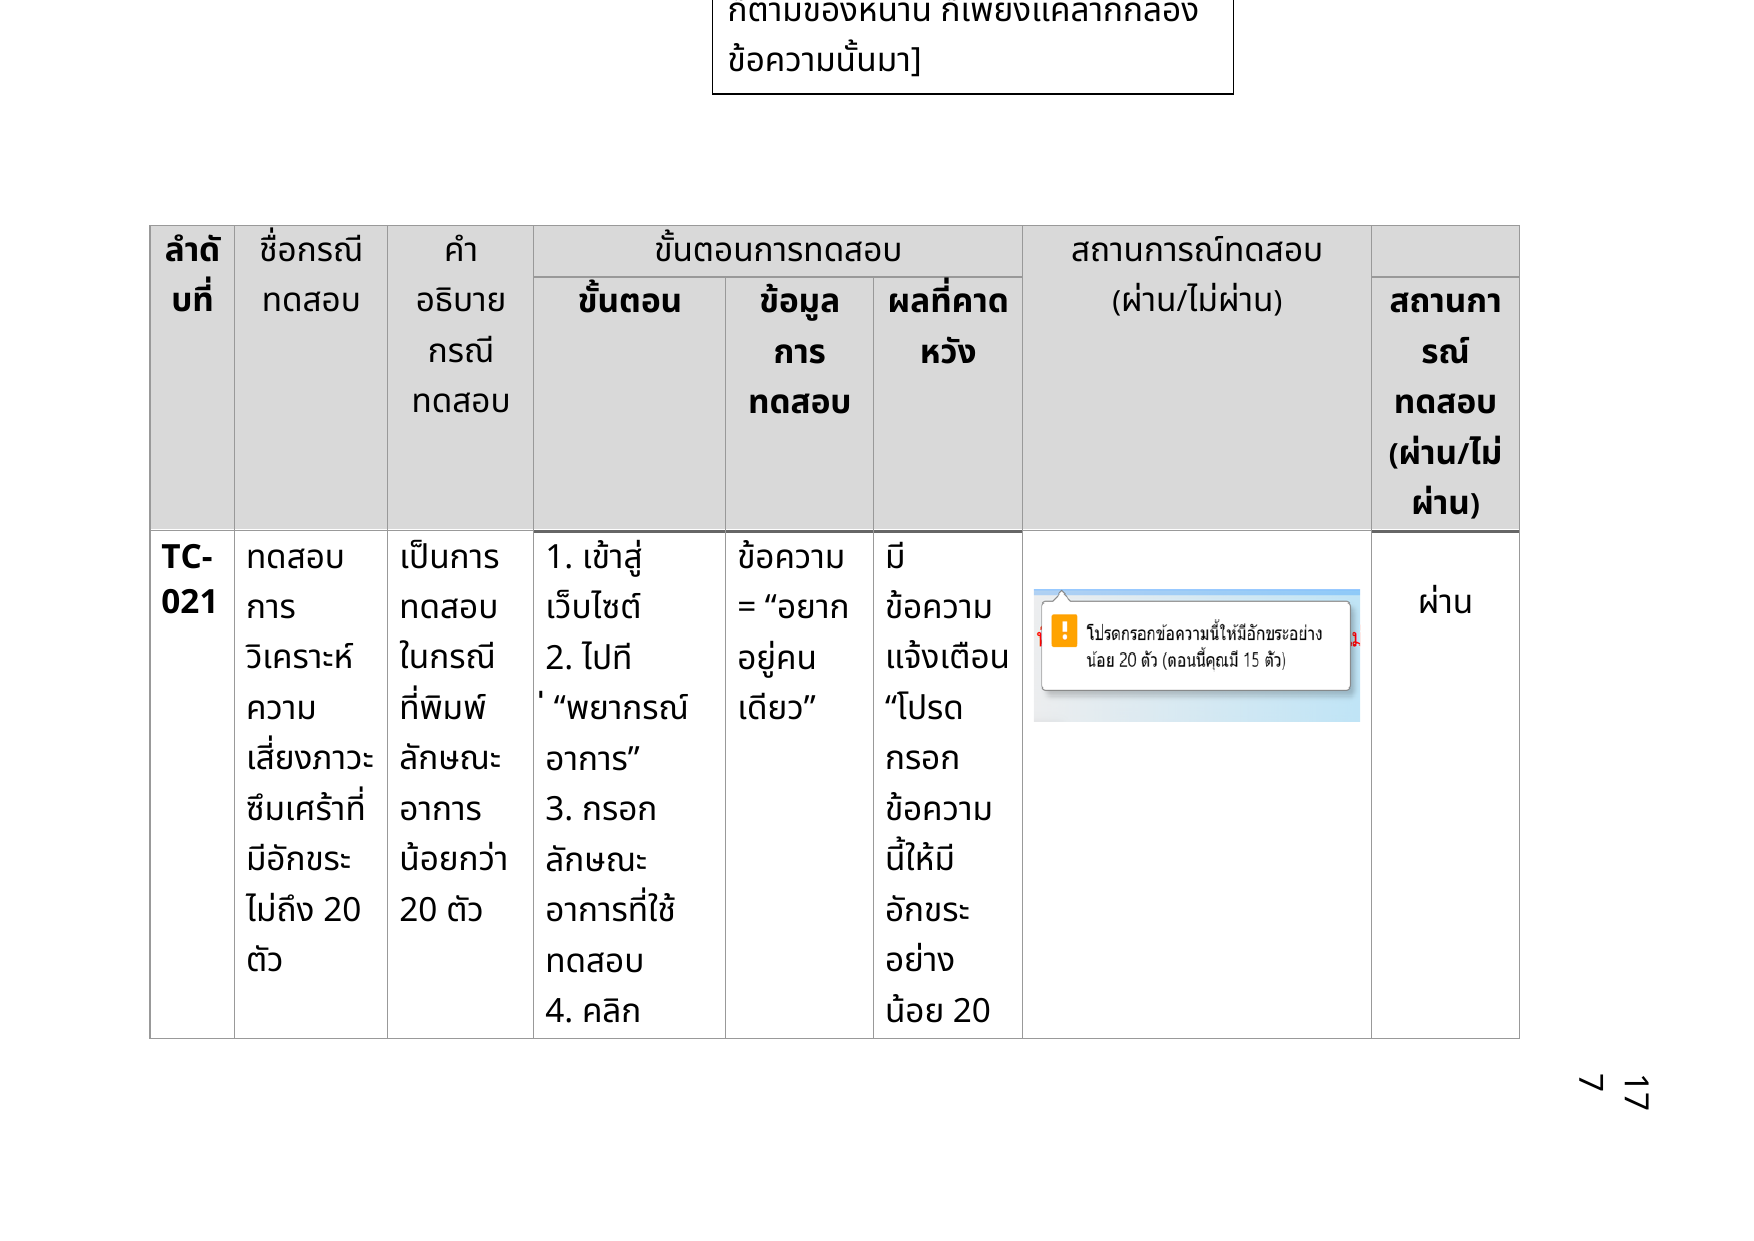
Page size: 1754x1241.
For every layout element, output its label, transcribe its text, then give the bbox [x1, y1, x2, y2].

table_cell ข้อมูลการทดสอบ [726, 278, 873, 529]
table_cell ทดสอบการวิเคราะห์ความเสี่ยงภาวะซึมเศร้าที่มีอักขระไม่ถึง 20 ตัว [235, 531, 387, 1038]
table_header [1372, 226, 1519, 276]
table_cell ขั้นตอน [534, 278, 725, 529]
table_cell [1023, 531, 1371, 1038]
table_cell ผ่าน [1372, 533, 1519, 1038]
table_cell TC-021 [151, 531, 234, 1038]
table_header ขั้นตอนการทดสอบ [534, 226, 1022, 276]
table_header ลำดับที่ [151, 226, 234, 529]
table_cell ผลที่คาดหวัง [874, 278, 1022, 529]
picture [1033, 578, 1361, 722]
table_cell มีข้อความแจ้งเตือน “โปรดกรอกข้อความนี้ให้มีอักขระอย่างน้อย 20 ตัว” [874, 533, 1022, 1038]
table_cell เป็นการทดสอบในกรณี ที่พิมพ์ลักษณะอาการน้อยกว่า 20 ตัว [388, 531, 533, 1038]
table_header ชื่อกรณีทดสอบ [235, 226, 387, 529]
table_cell 1. เข้าสู่เว็บไซต์ 2. ไปที่ “พยากรณ์อาการ” 3. กรอกลักษณะอาการที่ใช้ทดสอบ 4. คลิก “พยากรณ์” [534, 533, 725, 1038]
table_header สถานการณ์ทดสอบ (ผ่าน/ไม่ผ่าน) [1023, 226, 1371, 529]
table_cell ข้อความ = “อยากอยู่คนเดียว” [726, 533, 873, 1038]
table_header คำอธิบายกรณีทดสอบ [388, 226, 533, 529]
table_cell สถานการณ์ทดสอบ (ผ่าน/ไม่ผ่าน) [1372, 278, 1519, 529]
